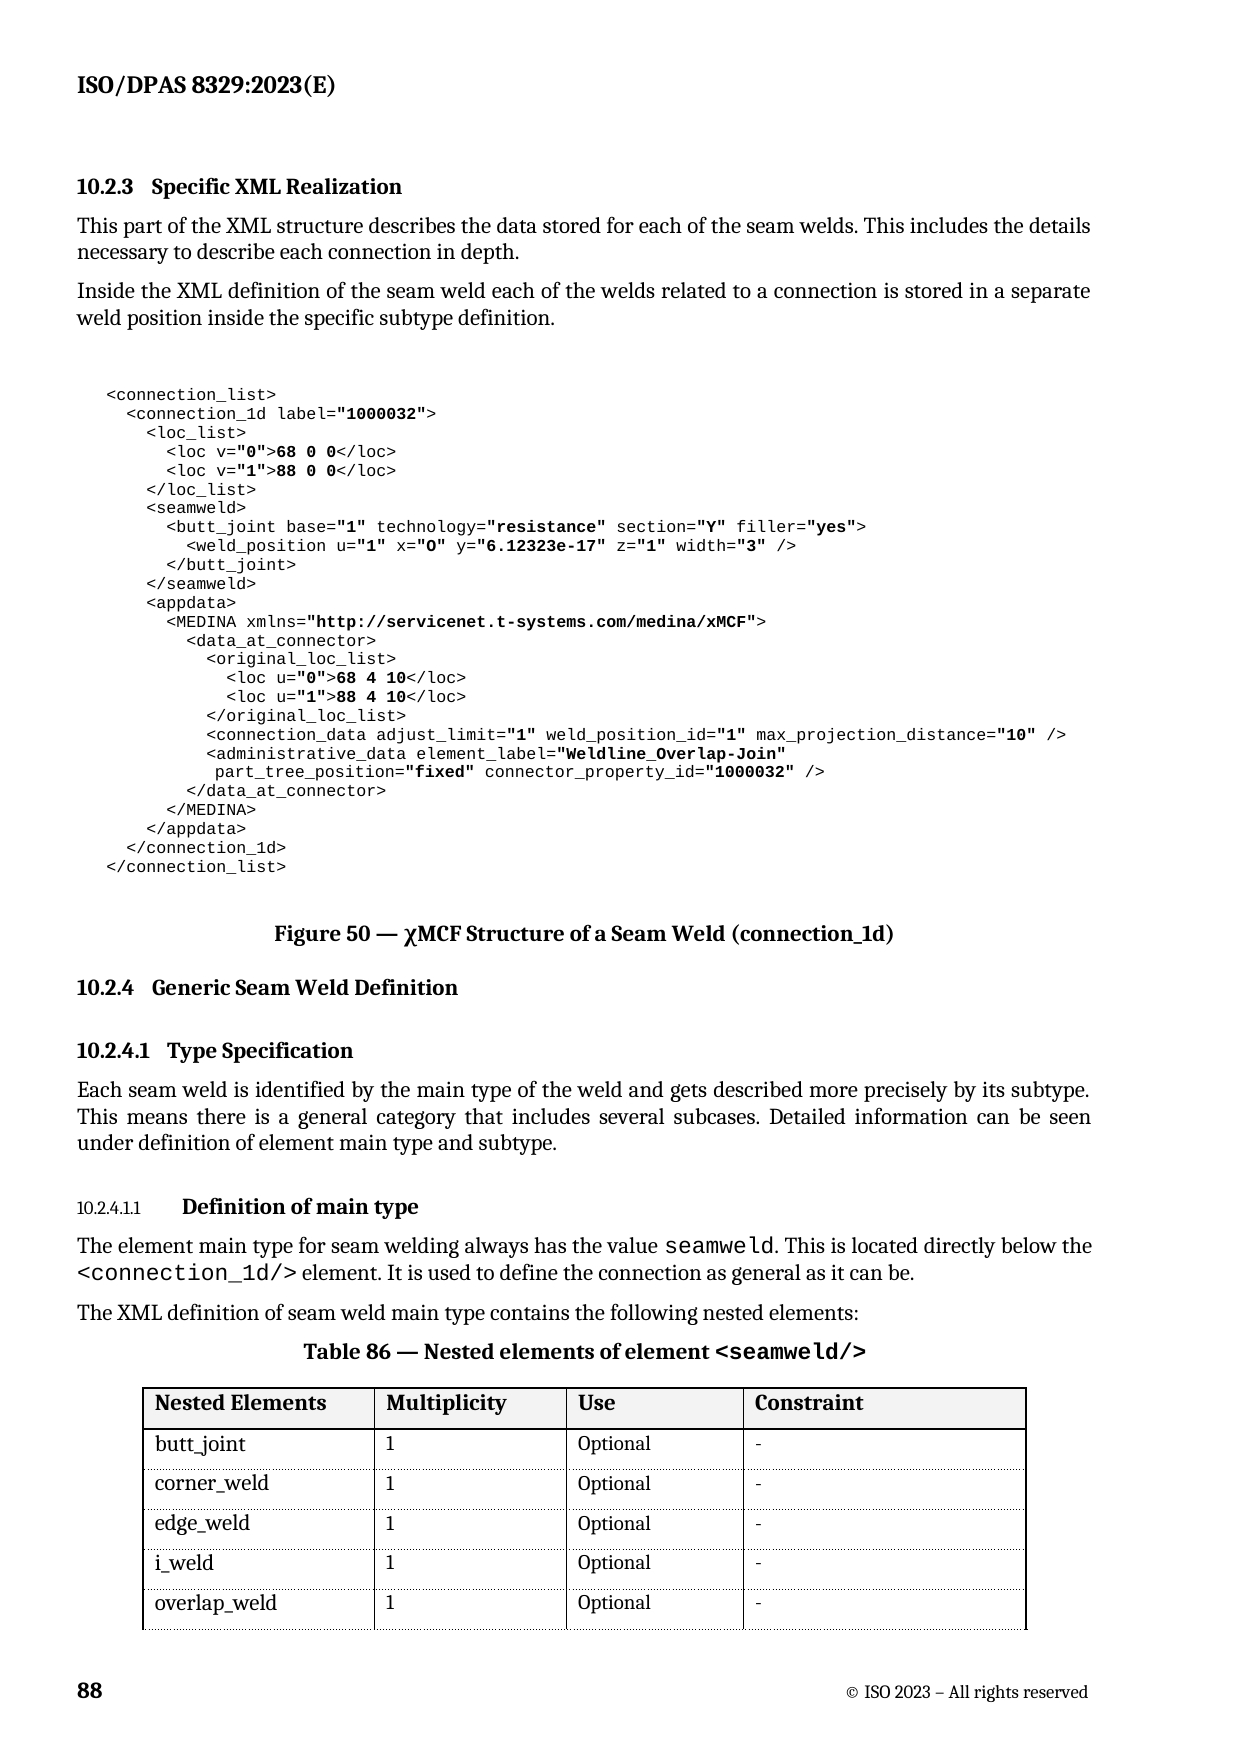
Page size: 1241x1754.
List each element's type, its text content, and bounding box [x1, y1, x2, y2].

text <loc_list> [94, 425, 1075, 443]
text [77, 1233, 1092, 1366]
text </seamweld> [94, 576, 1075, 594]
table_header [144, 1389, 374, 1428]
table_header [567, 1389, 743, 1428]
text <appdata> [94, 594, 1075, 613]
text <data_at_connector> [94, 632, 1075, 651]
text <connection_list> [94, 387, 1075, 406]
text <seamweld> [94, 500, 1075, 519]
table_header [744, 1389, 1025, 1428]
text <butt_joint base="1" technology="resistance" section="Y" filler="yes"> [94, 519, 1075, 538]
text Inside the XML definition of the seam weld each of the welds related to a connection is stored in a separate weld position inside the specific subtype definition. [77, 278, 1092, 331]
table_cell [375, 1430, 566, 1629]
text <MEDINA xmlns="http://servicenet.t-systems.com/medina/xMCF"> [94, 613, 1075, 632]
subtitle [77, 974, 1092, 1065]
text <original_loc_list> [94, 651, 1075, 670]
text <weld_position u="1" x="O" y="6.12323e-17" z="1" width="3" /> [94, 538, 1075, 557]
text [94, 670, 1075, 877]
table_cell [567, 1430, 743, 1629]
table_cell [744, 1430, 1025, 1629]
text </butt_joint> [94, 557, 1075, 576]
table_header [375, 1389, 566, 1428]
text This part of the XML structure describes the data stored for each of the seam welds. This includes the details necessary to describe each connection in depth. [77, 213, 1092, 265]
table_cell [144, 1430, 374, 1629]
text <loc v="0">68 0 0</loc> [94, 443, 1075, 462]
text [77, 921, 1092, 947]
text </loc_list> [94, 481, 1075, 500]
text <loc v="1">88 0 0</loc> [94, 462, 1075, 481]
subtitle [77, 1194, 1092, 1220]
subtitle Specific XML Realization [77, 174, 1092, 200]
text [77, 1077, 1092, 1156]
text <connection_1d label="1000032"> [94, 406, 1075, 425]
